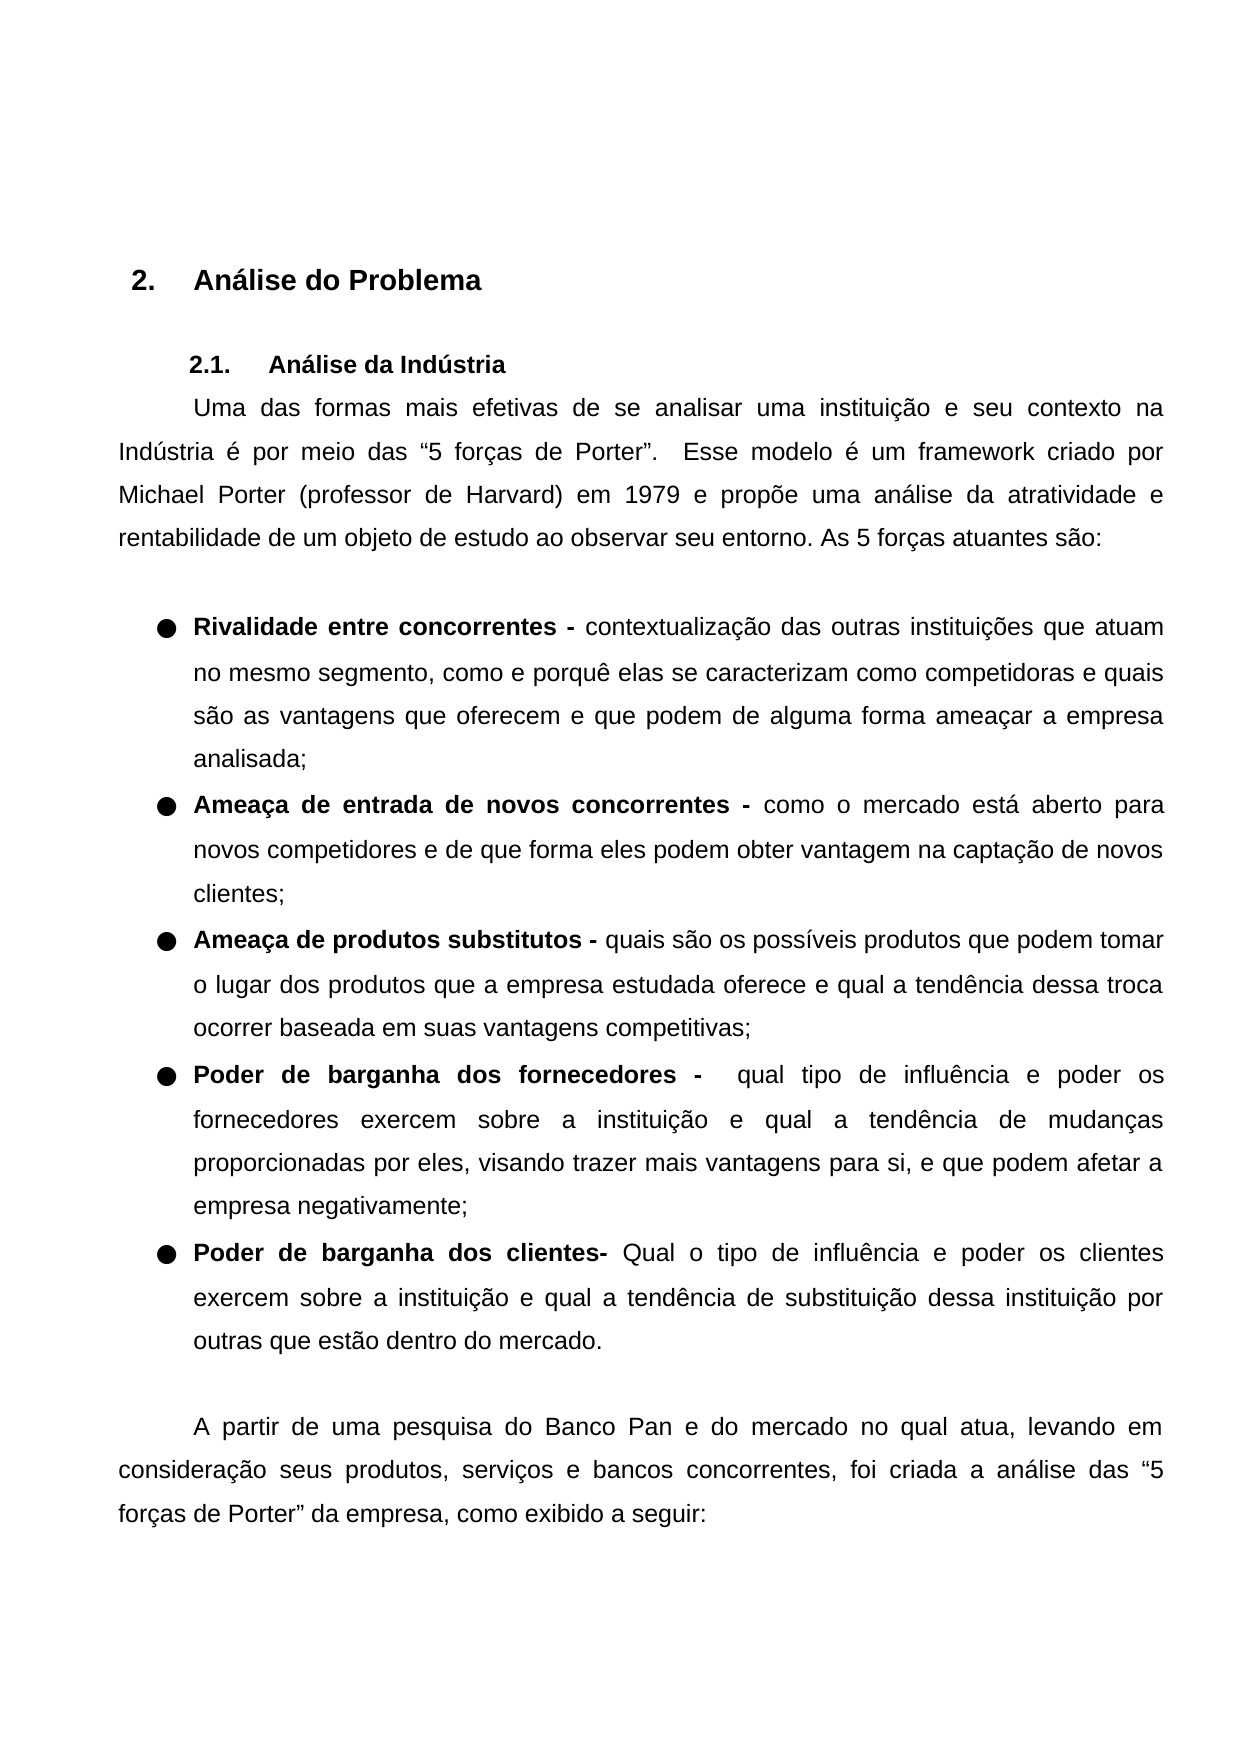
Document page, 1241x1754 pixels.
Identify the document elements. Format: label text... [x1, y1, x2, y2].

list Poder de barganha dos clientes- Qual o tipo de influência e poder os clientes exercem sobre a instituição e qual a tendência de substituição dessa instituição por outras que estão dentro do mercado. [156, 1234, 1165, 1355]
subtitle Análise da Indústria [231, 350, 1165, 379]
list Poder de barganha dos fornecedores - qual tipo de influência e poder os fornecedores exercem sobre a instituição e qual a tendência de mudanças proporcionadas por eles, visando trazer mais vantagens para si, e que podem afetar a empresa negativamente; [156, 1057, 1165, 1220]
list Ameaça de produtos substitutos - quais são os possíveis produtos que podem tomar o lugar dos produtos que a empresa estudada oferece e qual a tendência dessa troca ocorrer baseada em suas vantagens competitivas; [156, 922, 1165, 1042]
list Rivalidade entre concorrentes - contextualização das outras instituições que atuam no mesmo segmento, como e porquê elas se caracterizam como competidoras e quais são as vantagens que oferecem e que podem de alguma forma ameaçar a empresa analisada; [156, 609, 1165, 773]
text A partir de uma pesquisa do Banco Pan e do mercado no qual atua, levando em consideração seus produtos, serviços e bancos concorrentes, foi criada a análise das “5 forças de Porter” da empresa, como exibido a seguir: [118, 1412, 1165, 1527]
text Uma das formas mais efetivas de se analisar uma instituição e seu contexto na Indústria é por meio das “5 forças de Porter”. Esse modelo é um framework criado por Michael Porter (professor de Harvard) em 1979 e propõe uma análise da atratividade e rentabilidade de um objeto de estudo ao observar seu entorno. As 5 forças atuantes são: [118, 393, 1165, 552]
subtitle Análise do Problema [156, 262, 1165, 296]
list Ameaça de entrada de novos concorrentes - como o mercado está aberto para novos competidores e de que forma eles podem obter vantagem na captação de novos clientes; [156, 787, 1165, 907]
